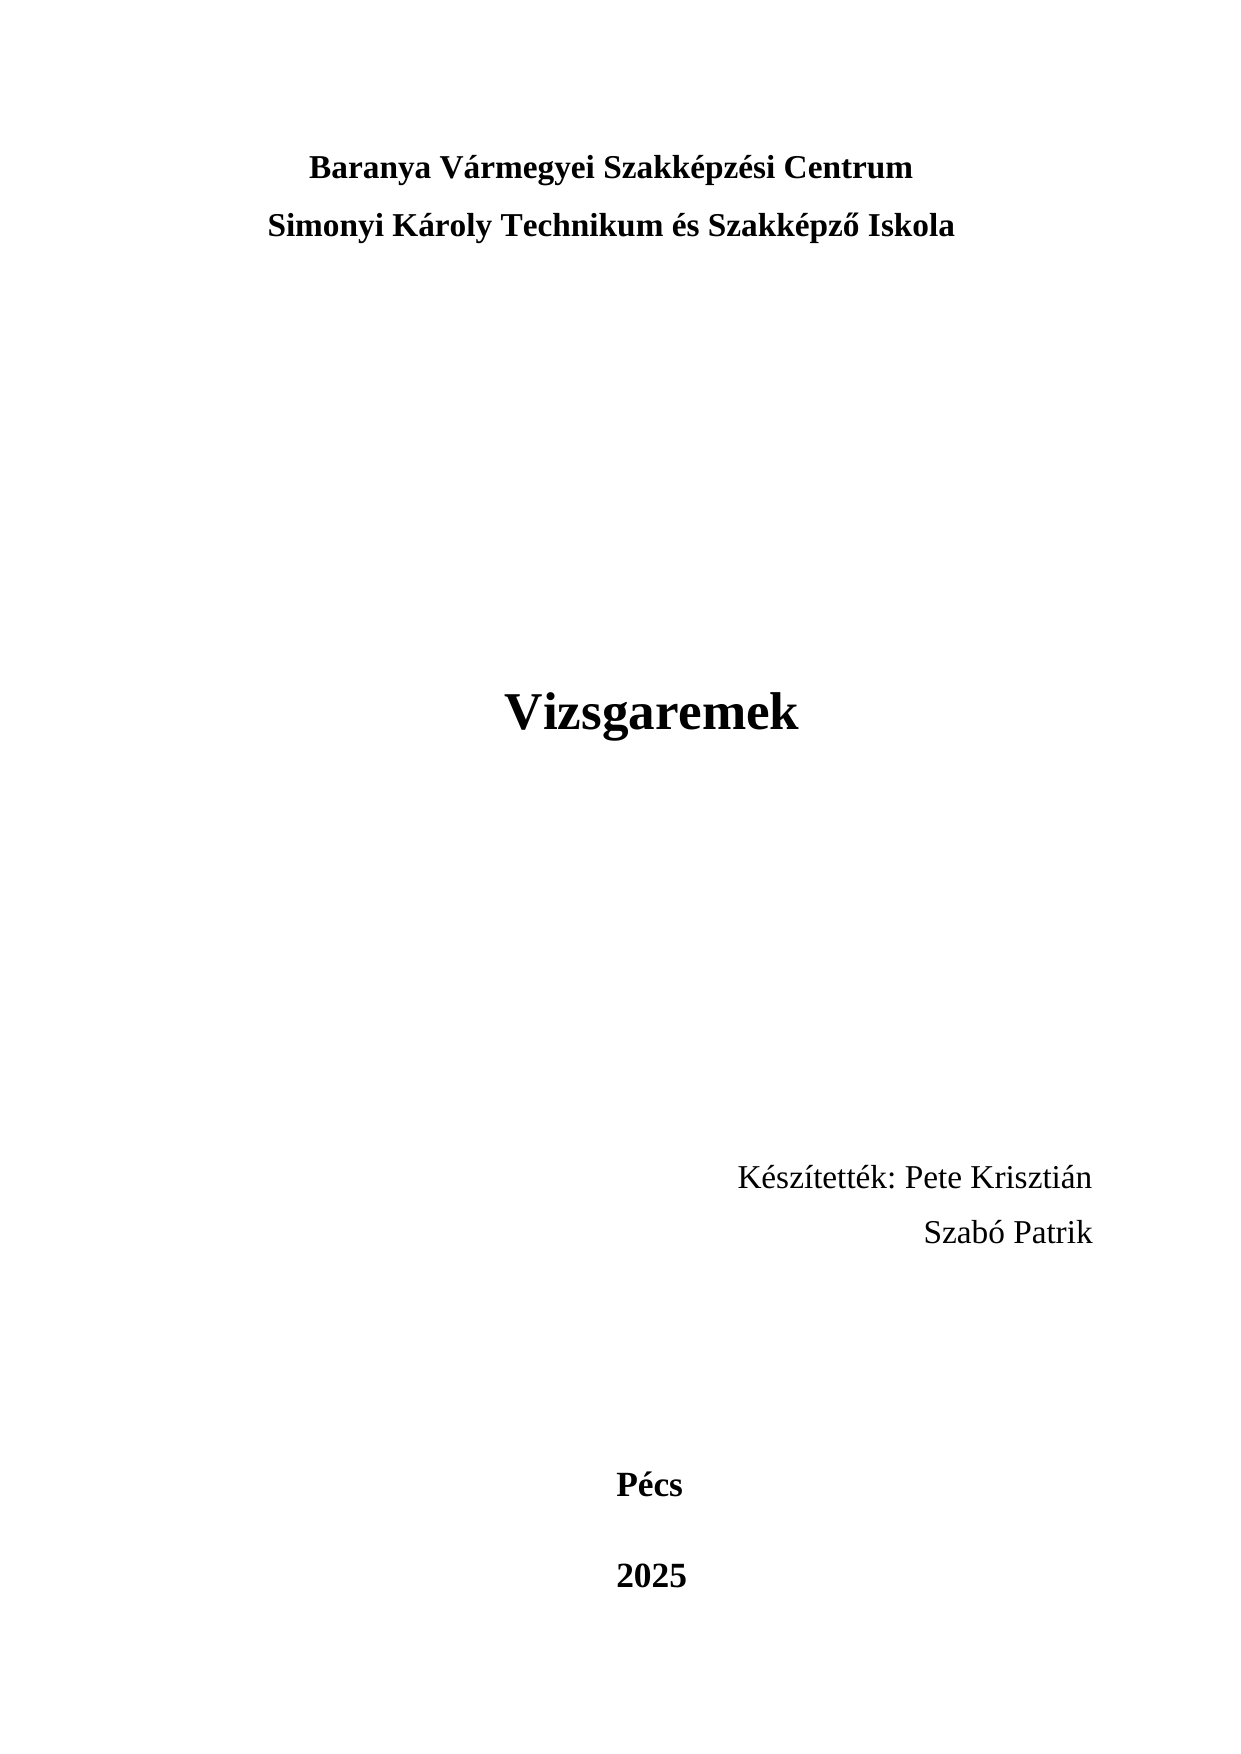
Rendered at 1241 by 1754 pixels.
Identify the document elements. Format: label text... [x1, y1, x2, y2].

text Baranya Vármegyei Szakképzési Centrum Simonyi Károly Technikum és Szakképző Iskola [263, 148, 959, 243]
text Készítették: Pete Krisztián [207, 1157, 1092, 1196]
text Szabó Patrik [207, 1212, 1092, 1251]
text Pécs [616, 1463, 1092, 1504]
text Vizsgaremek [504, 679, 1092, 741]
text 2025 [616, 1554, 1092, 1595]
